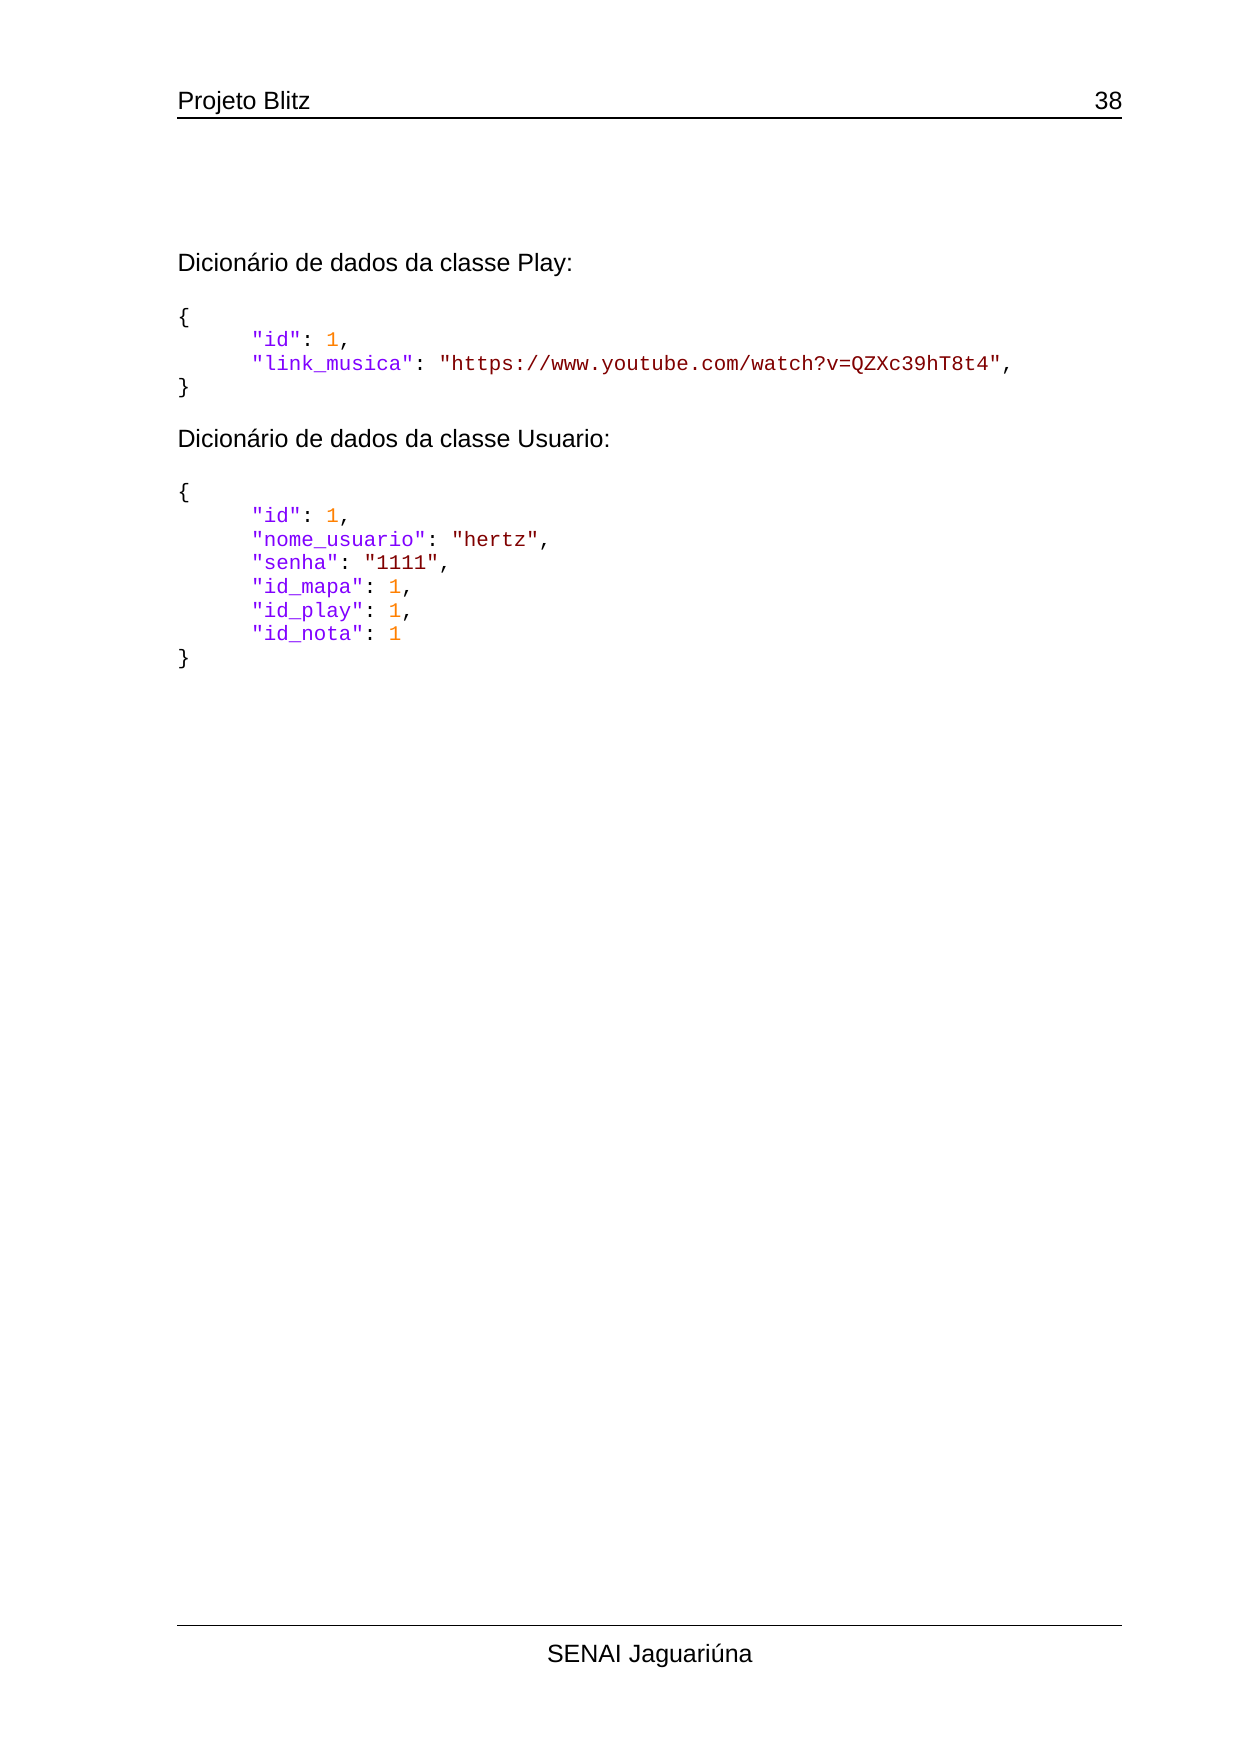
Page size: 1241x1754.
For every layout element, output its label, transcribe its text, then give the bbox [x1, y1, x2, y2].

text { [177, 481, 1122, 505]
text } [177, 377, 1122, 400]
text Dicionário de dados da classe Play: [177, 248, 1122, 277]
text "id_nota": 1 [177, 623, 1122, 647]
text "senha": "1111", [177, 552, 1122, 576]
text Dicionário de dados da classe Usuario: [177, 424, 1122, 453]
text } [177, 647, 1122, 671]
text "link_musica": "https://www.youtube.com/watch?v=QZXc39hT8t4", [177, 353, 1122, 377]
text "id": 1, [177, 505, 1122, 529]
text { [177, 306, 1122, 329]
text "id_play": 1, [177, 599, 1122, 623]
text "nome_usuario": "hertz", [177, 529, 1122, 552]
text "id": 1, [177, 329, 1122, 353]
text "id_mapa": 1, [177, 576, 1122, 599]
